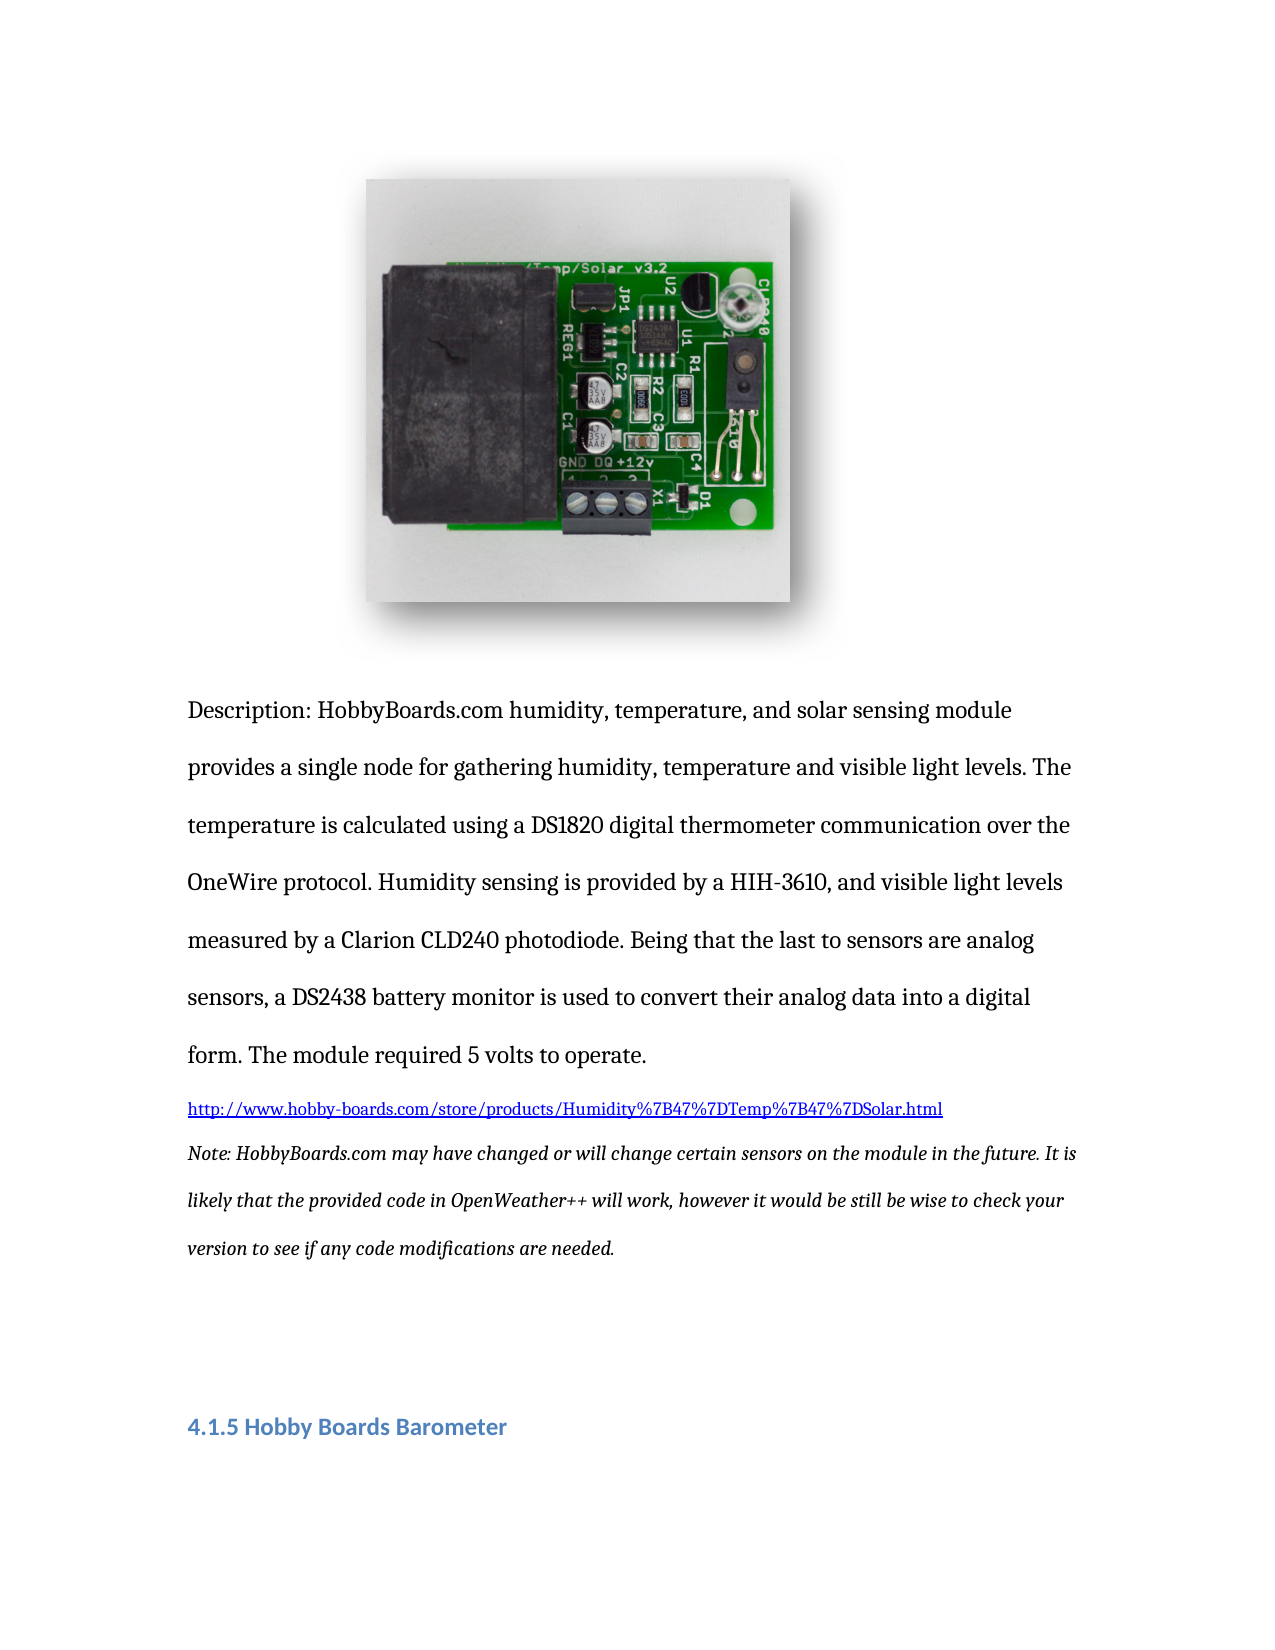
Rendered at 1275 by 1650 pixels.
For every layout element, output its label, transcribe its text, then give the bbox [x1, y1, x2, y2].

picture [366, 179, 790, 602]
subtitle 4.1.5 Hobby Boards Barometer [187, 1411, 1087, 1442]
text Description: HobbyBoards.com humidity, temperature, and solar sensing module provides a single node for gathering humidity, temperature and visible light levels. The temperature is calculated using a DS1820 digital thermometer communication over the OneWire protocol. Humidity sensing is provided by a HIH-3610, and visible light levels measured by a Clarion CLD240 photodiode. Being that the last to sensors are analog sensors, a DS2438 battery monitor is used to convert their analog data into a digital form. The module required 5 volts to operate. [187, 696, 1087, 1069]
text Note: HobbyBoards.com may have changed or will change certain sensors on the module in the future. It is likely that the provided code in OpenWeather++ will work, however it would be still be wise to check your version to see if any code modifications are needed. [187, 1141, 1087, 1261]
text http://www.hobby-boards.com/store/products/Humidity%7B47%7DTemp%7B47%7DSolar.html [187, 1098, 1087, 1119]
